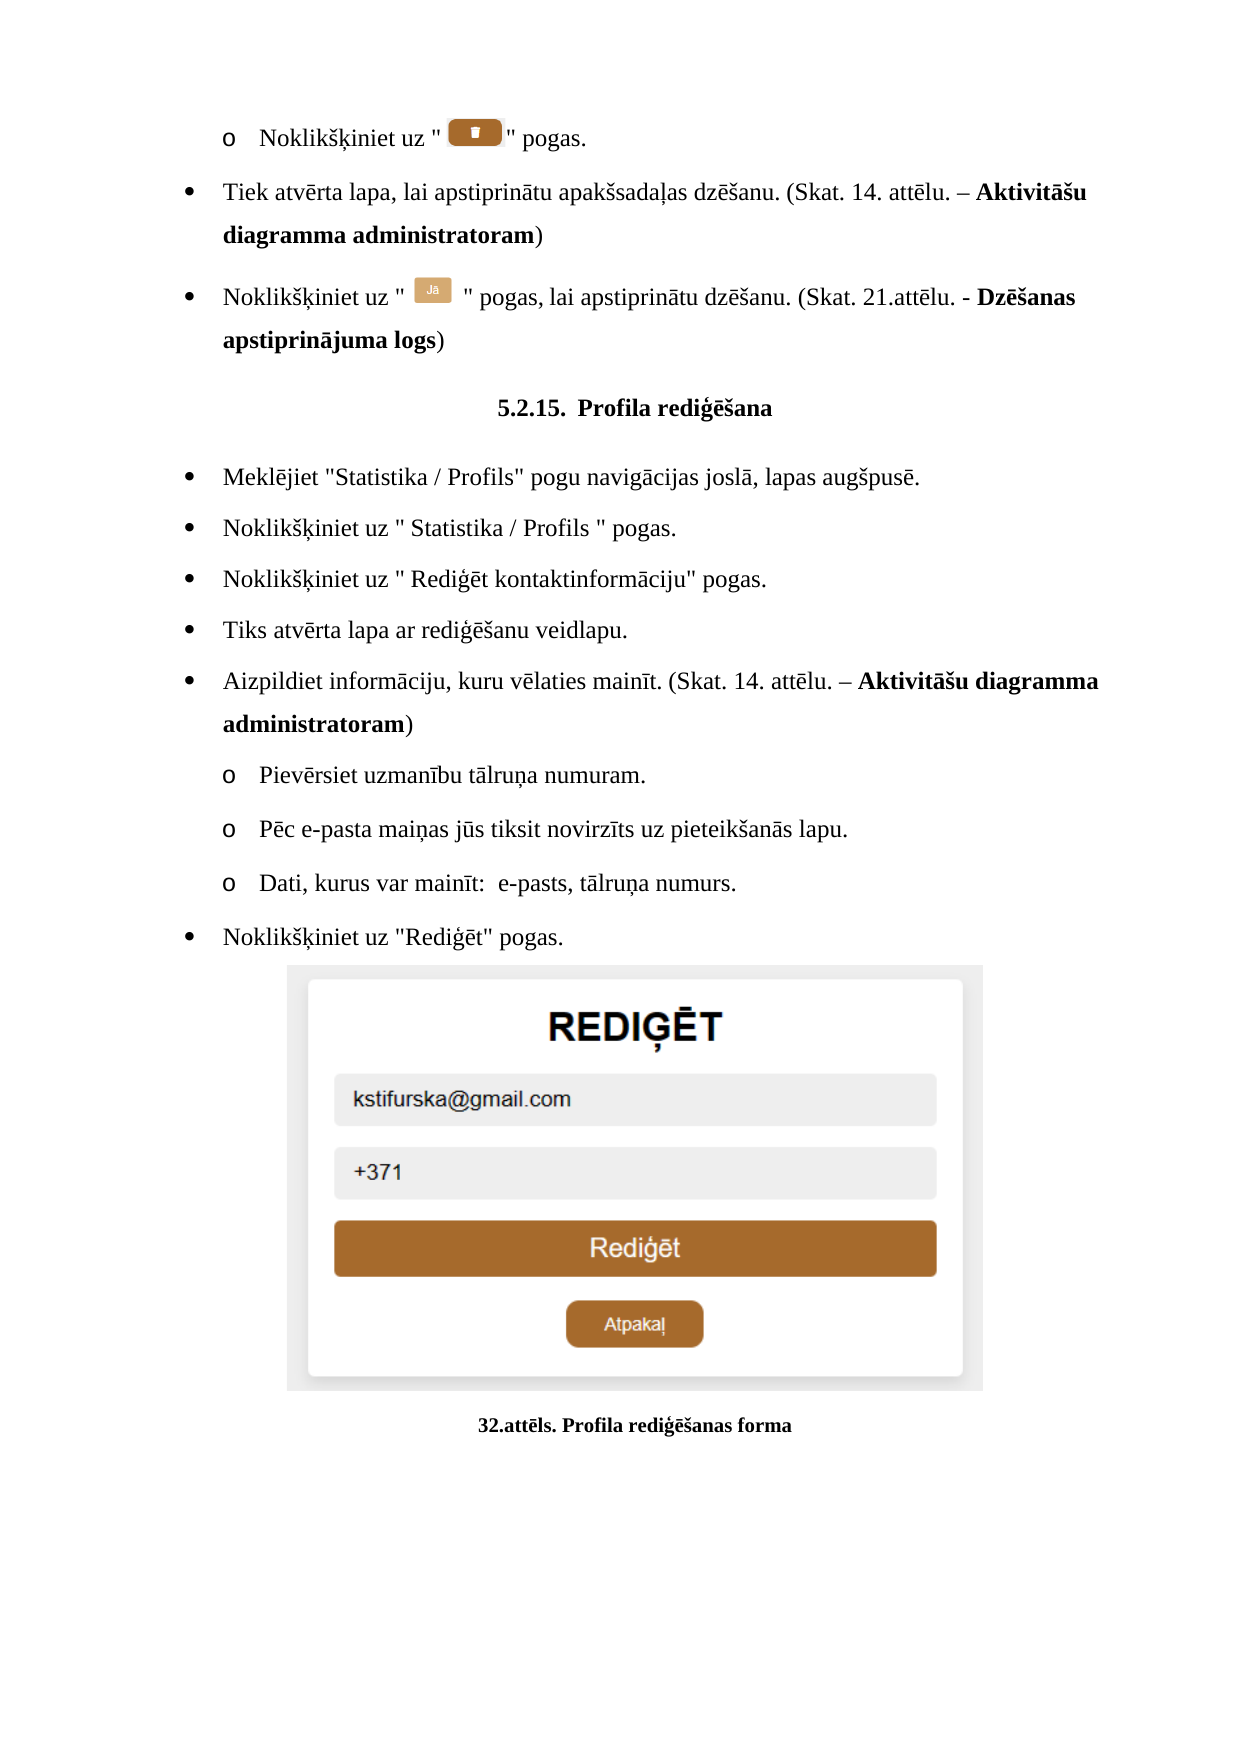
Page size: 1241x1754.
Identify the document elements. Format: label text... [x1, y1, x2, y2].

list Noklikšķiniet uz " " pogas, lai apstiprinātu dzēšanu. (Skat. 21.attēlu. - Dzēšanas apstiprinājuma logs) [185, 272, 1122, 354]
list Aizpildiet informāciju, kuru vēlaties mainīt. (Skat. 14. attēlu. – Aktivitāšu diagramma administratoram) [185, 666, 1122, 738]
list Noklikšķiniet uz " " pogas. [221, 118, 1122, 154]
list Tiks atvērta lapa ar rediģēšanu veidlapu. [185, 615, 1122, 643]
picture [446, 118, 506, 147]
list Noklikšķiniet uz " Rediģēt kontaktinformāciju" pogas. [185, 564, 1122, 592]
list Pievērsiet uzmanību tālruņa numuram. [221, 760, 1122, 791]
picture [410, 271, 457, 306]
list Noklikšķiniet uz " Statistika / Profils " pogas. [185, 513, 1122, 541]
list Noklikšķiniet uz "Rediģēt" pogas. [185, 922, 1122, 951]
list 32.attēls. Profila rediģēšanas forma [148, 1412, 1122, 1437]
picture [286, 965, 983, 1391]
list Meklējiet "Statistika / Profils" pogu navigācijas joslā, lapas augšpusē. [185, 462, 1122, 490]
list Dati, kurus var mainīt: e-pasts, tālruņa numurs. [221, 868, 1122, 899]
list Tiek atvērta lapa, lai apstiprinātu apakšsadaļas dzēšanu. (Skat. 14. attēlu. – Aktivitāšu diagramma administratoram) [185, 177, 1122, 249]
subtitle Profila rediģēšana [148, 393, 1122, 422]
list Pēc e-pasta maiņas jūs tiksit novirzīts uz pieteikšanās lapu. [221, 814, 1122, 845]
